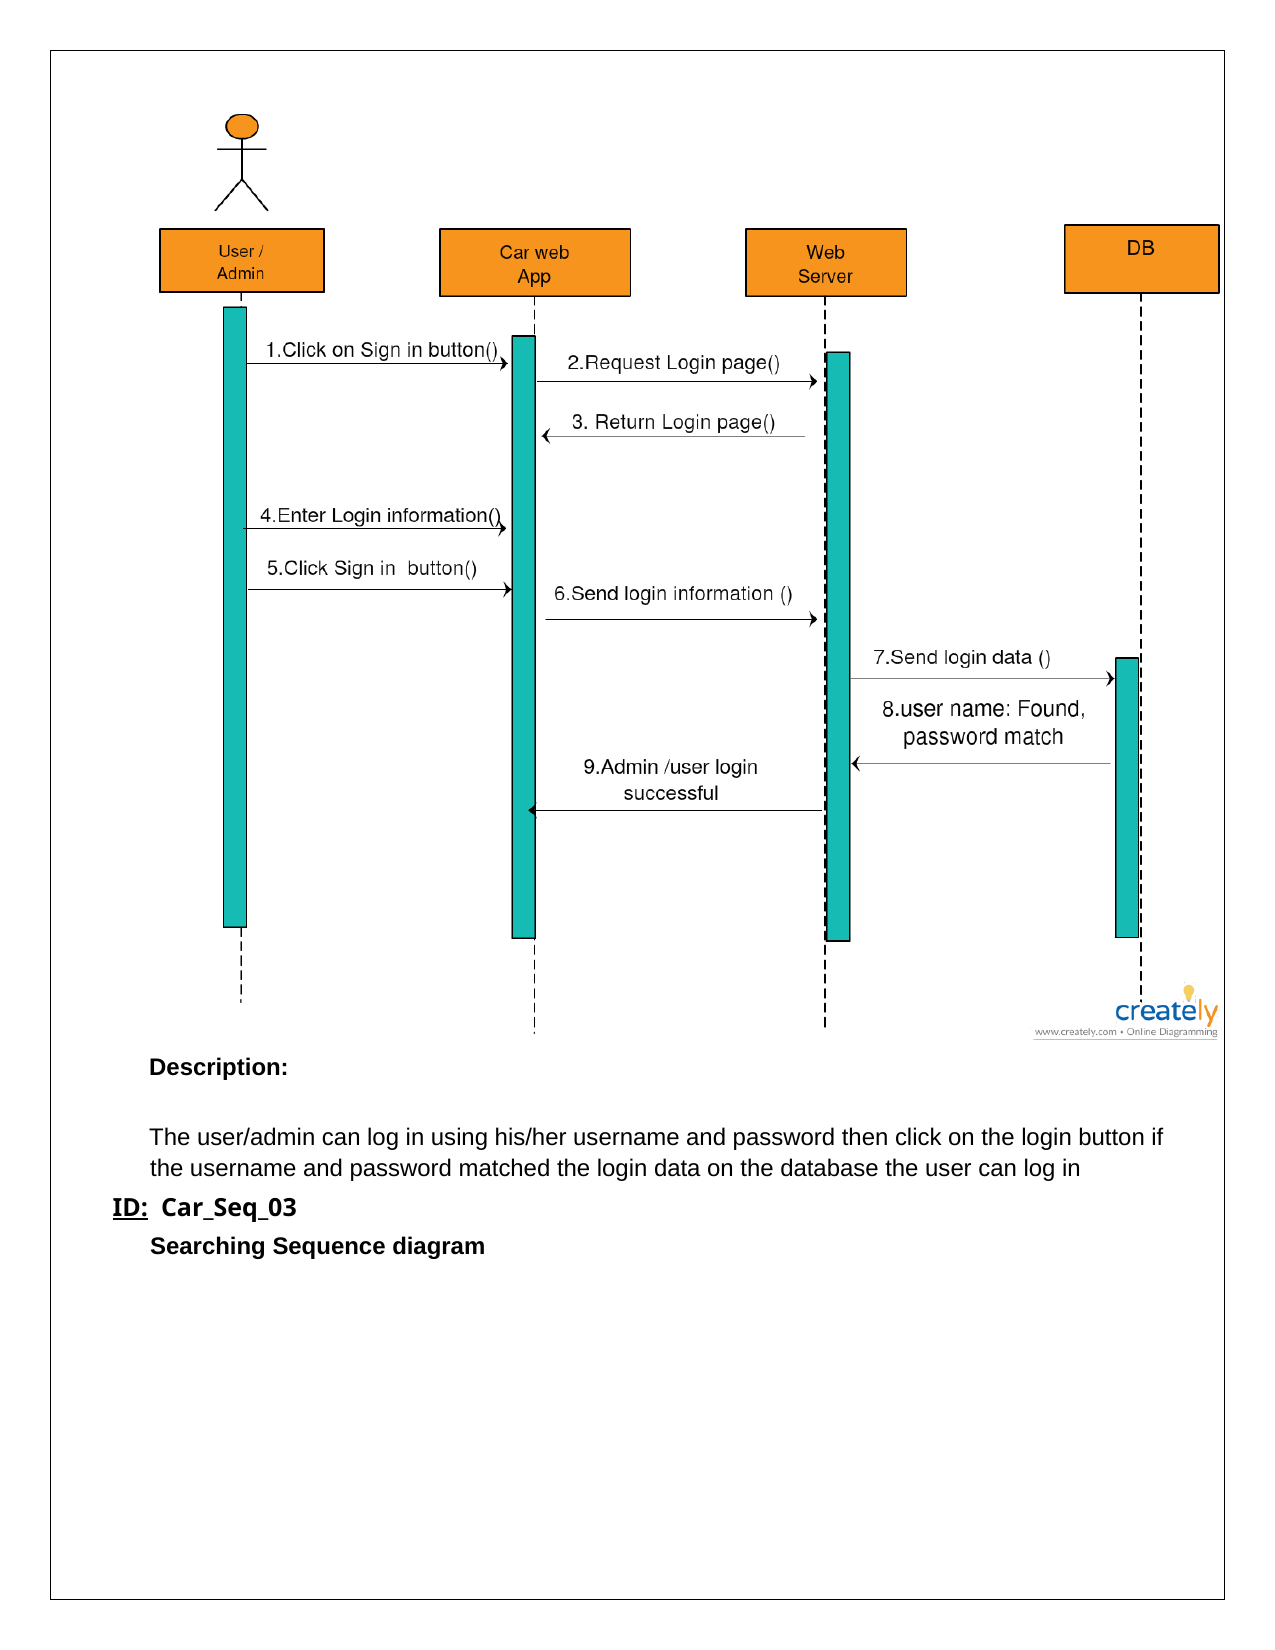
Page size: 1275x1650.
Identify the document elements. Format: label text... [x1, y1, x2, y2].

text The user/admin can log in using his/her username and password then click on the login button if the username and password matched the login data on the database the user can log in [149, 1123, 1201, 1182]
picture [150, 109, 1224, 1045]
picture [1225, 109, 1229, 1045]
text ID: Car_Seq_03 [112, 1189, 1201, 1223]
text Searching Sequence diagram [150, 1232, 1201, 1259]
text Description: [149, 1052, 1201, 1080]
